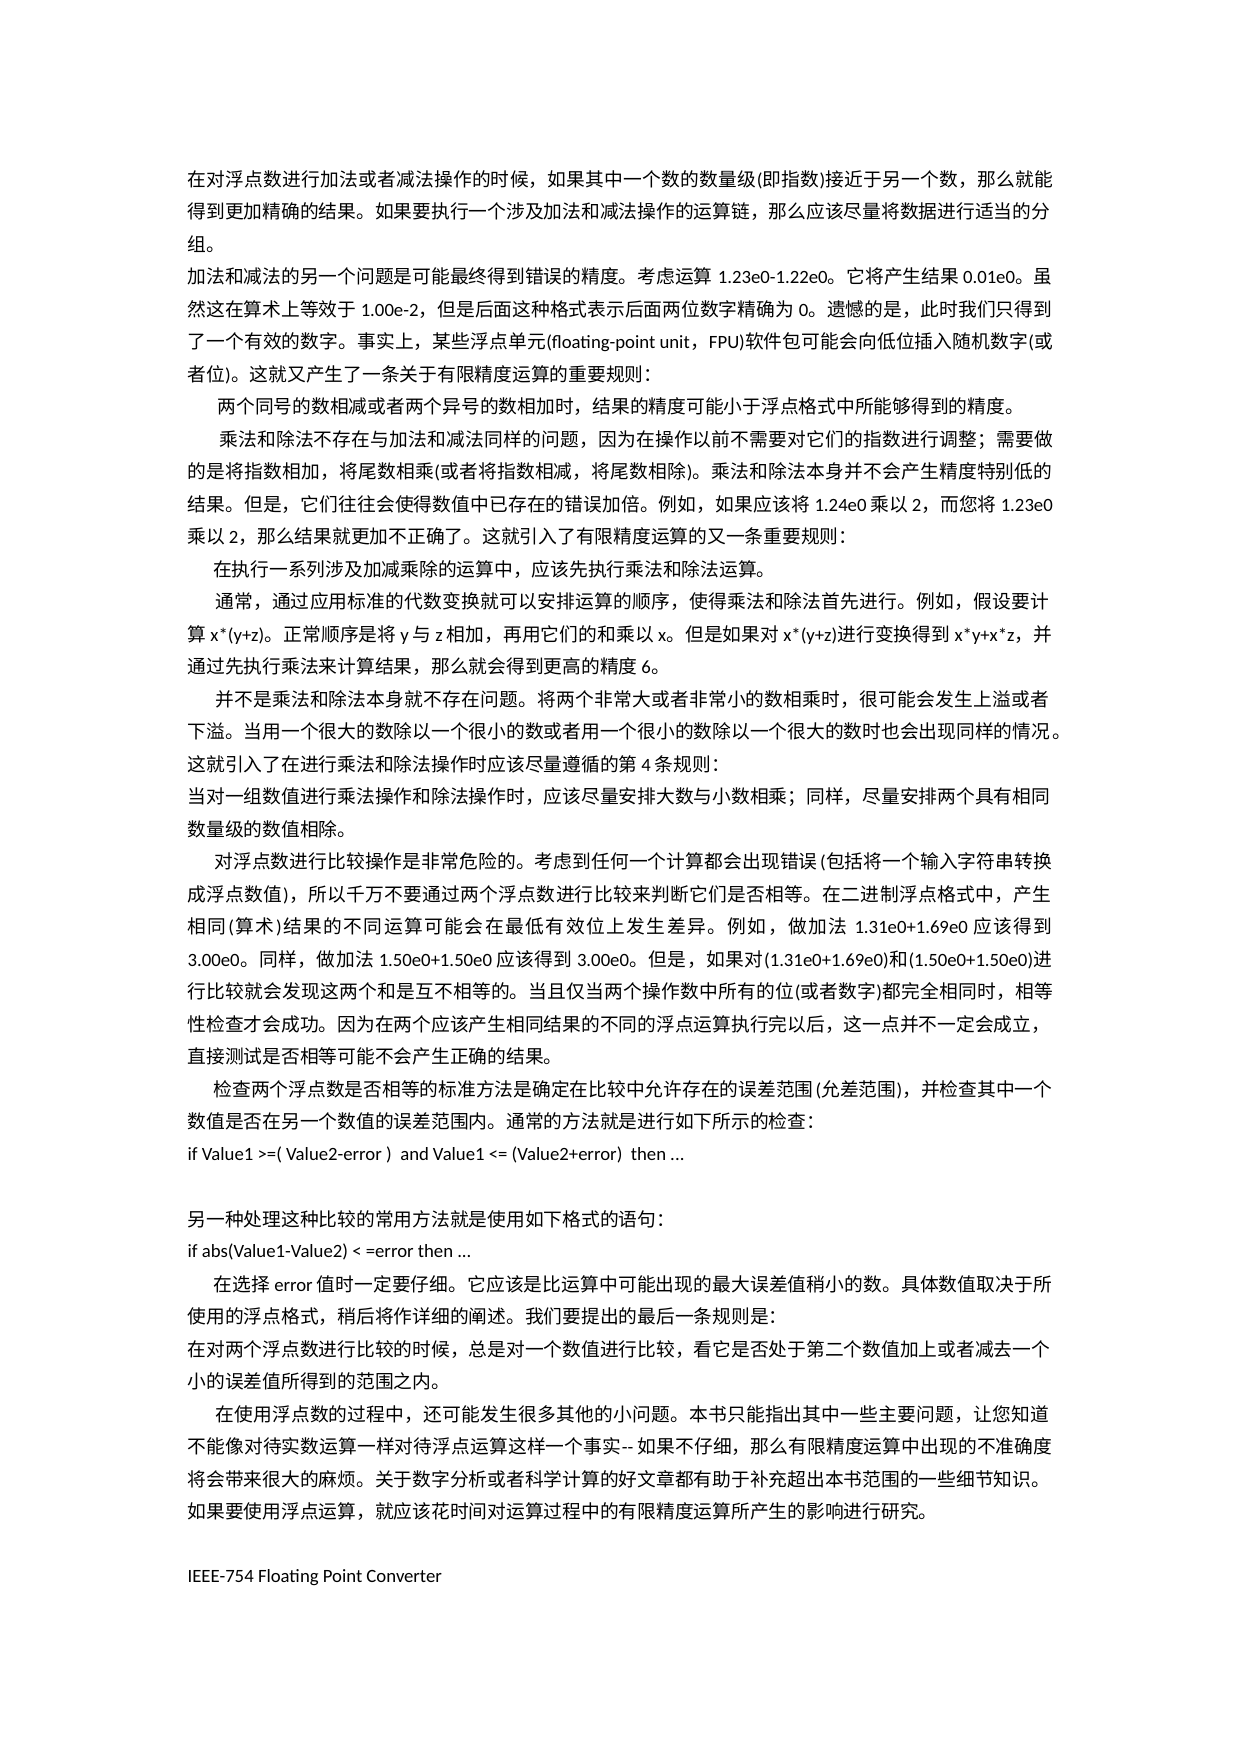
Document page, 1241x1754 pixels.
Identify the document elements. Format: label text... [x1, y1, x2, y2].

text 两个同号的数相减或者两个异号的数相加时，结果的精度可能小于浮点格式中所能够得到的精度。 [187, 389, 1053, 422]
text 另一种处理这种比较的常用方法就是使用如下格式的语句： [187, 1202, 1053, 1234]
text 对浮点数进行比较操作是非常危险的。考虑到任何一个计算都会出现错误(包括将一个输入字符串转换成浮点数值)，所以千万不要通过两个浮点数进行比较来判断它们是否相等。在二进制浮点格式中，产生相同(算术)结果的不同运算可能会在最低有效位上发生差异。例如，做加法1.31e0+1.69e0应该得到3.00e0。同样，做加法1.50e0+1.50e0应该得到3.00e0。但是，如果对(1.31e0+1.69e0)和(1.50e0+1.50e0)进行比较就会发现这两个和是互不相等的。当且仅当两个操作数中所有的位(或者数字)都完全相同时，相等性检查才会成功。因为在两个应该产生相同结果的不同的浮点运算执行完以后，这一点并不一定会成立，直接测试是否相等可能不会产生正确的结果。 [187, 844, 1053, 1072]
text 通常，通过应用标准的代数变换就可以安排运算的顺序，使得乘法和除法首先进行。例如，假设要计算x*(y+z)。正常顺序是将y与z相加，再用它们的和乘以x。但是如果对x*(y+z)进行变换得到x*y+x*z，并通过先执行乘法来计算结果，那么就会得到更高的精度6。 [187, 584, 1053, 682]
text 在选择error值时一定要仔细。它应该是比运算中可能出现的最大误差值稍小的数。具体数值取决于所使用的浮点格式，稍后将作详细的阐述。我们要提出的最后一条规则是： [187, 1267, 1053, 1332]
text 并不是乘法和除法本身就不存在问题。将两个非常大或者非常小的数相乘时，很可能会发生上溢或者下溢。当用一个很大的数除以一个很小的数或者用一个很小的数除以一个很大的数时也会出现同样的情况。这就引入了在进行乘法和除法操作时应该尽量遵循的第4条规则： [187, 682, 1053, 779]
text 当对一组数值进行乘法操作和除法操作时，应该尽量安排大数与小数相乘；同样，尽量安排两个具有相同数量级的数值相除。 [187, 779, 1053, 844]
text 加法和减法的另一个问题是可能最终得到错误的精度。考虑运算1.23e0-1.22e0。它将产生结果0.01e0。虽然这在算术上等效于1.00e-2，但是后面这种格式表示后面两位数字精确为0。遗憾的是，此时我们只得到了一个有效的数字。事实上，某些浮点单元(floating-point unit，FPU)软件包可能会向低位插入随机数字(或者位)。这就又产生了一条关于有限精度运算的重要规则： [187, 259, 1053, 389]
text if abs(Value1-Value2) < =error then ... [187, 1234, 1053, 1267]
text 乘法和除法不存在与加法和减法同样的问题，因为在操作以前不需要对它们的指数进行调整；需要做的是将指数相加，将尾数相乘(或者将指数相减，将尾数相除)。乘法和除法本身并不会产生精度特别低的结果。但是，它们往往会使得数值中已存在的错误加倍。例如，如果应该将1.24e0乘以2，而您将1.23e0乘以2，那么结果就更加不正确了。这就引入了有限精度运算的又一条重要规则： [187, 422, 1053, 552]
text IEEE-754 Floating Point Converter [187, 1559, 1053, 1592]
text 在对浮点数进行加法或者减法操作的时候，如果其中一个数的数量级(即指数)接近于另一个数，那么就能得到更加精确的结果。如果要执行一个涉及加法和减法操作的运算链，那么应该尽量将数据进行适当的分组。 [187, 162, 1053, 259]
text 检查两个浮点数是否相等的标准方法是确定在比较中允许存在的误差范围(允差范围)，并检查其中一个数值是否在另一个数值的误差范围内。通常的方法就是进行如下所示的检查： [187, 1072, 1053, 1137]
text if Value1 >=( Value2-error ) and Value1 <= (Value2+error) then ... [187, 1137, 1053, 1169]
text 在执行一系列涉及加减乘除的运算中，应该先执行乘法和除法运算。 [187, 552, 1053, 584]
text 在使用浮点数的过程中，还可能发生很多其他的小问题。本书只能指出其中一些主要问题，让您知道不能像对待实数运算一样对待浮点运算这样一个事实-- 如果不仔细，那么有限精度运算中出现的不准确度将会带来很大的麻烦。关于数字分析或者科学计算的好文章都有助于补充超出本书范围的一些细节知识。如果要使用浮点运算，就应该花时间对运算过程中的有限精度运算所产生的影响进行研究。 [187, 1397, 1053, 1527]
text 在对两个浮点数进行比较的时候，总是对一个数值进行比较，看它是否处于第二个数值加上或者减去一个小的误差值所得到的范围之内。 [187, 1332, 1053, 1397]
